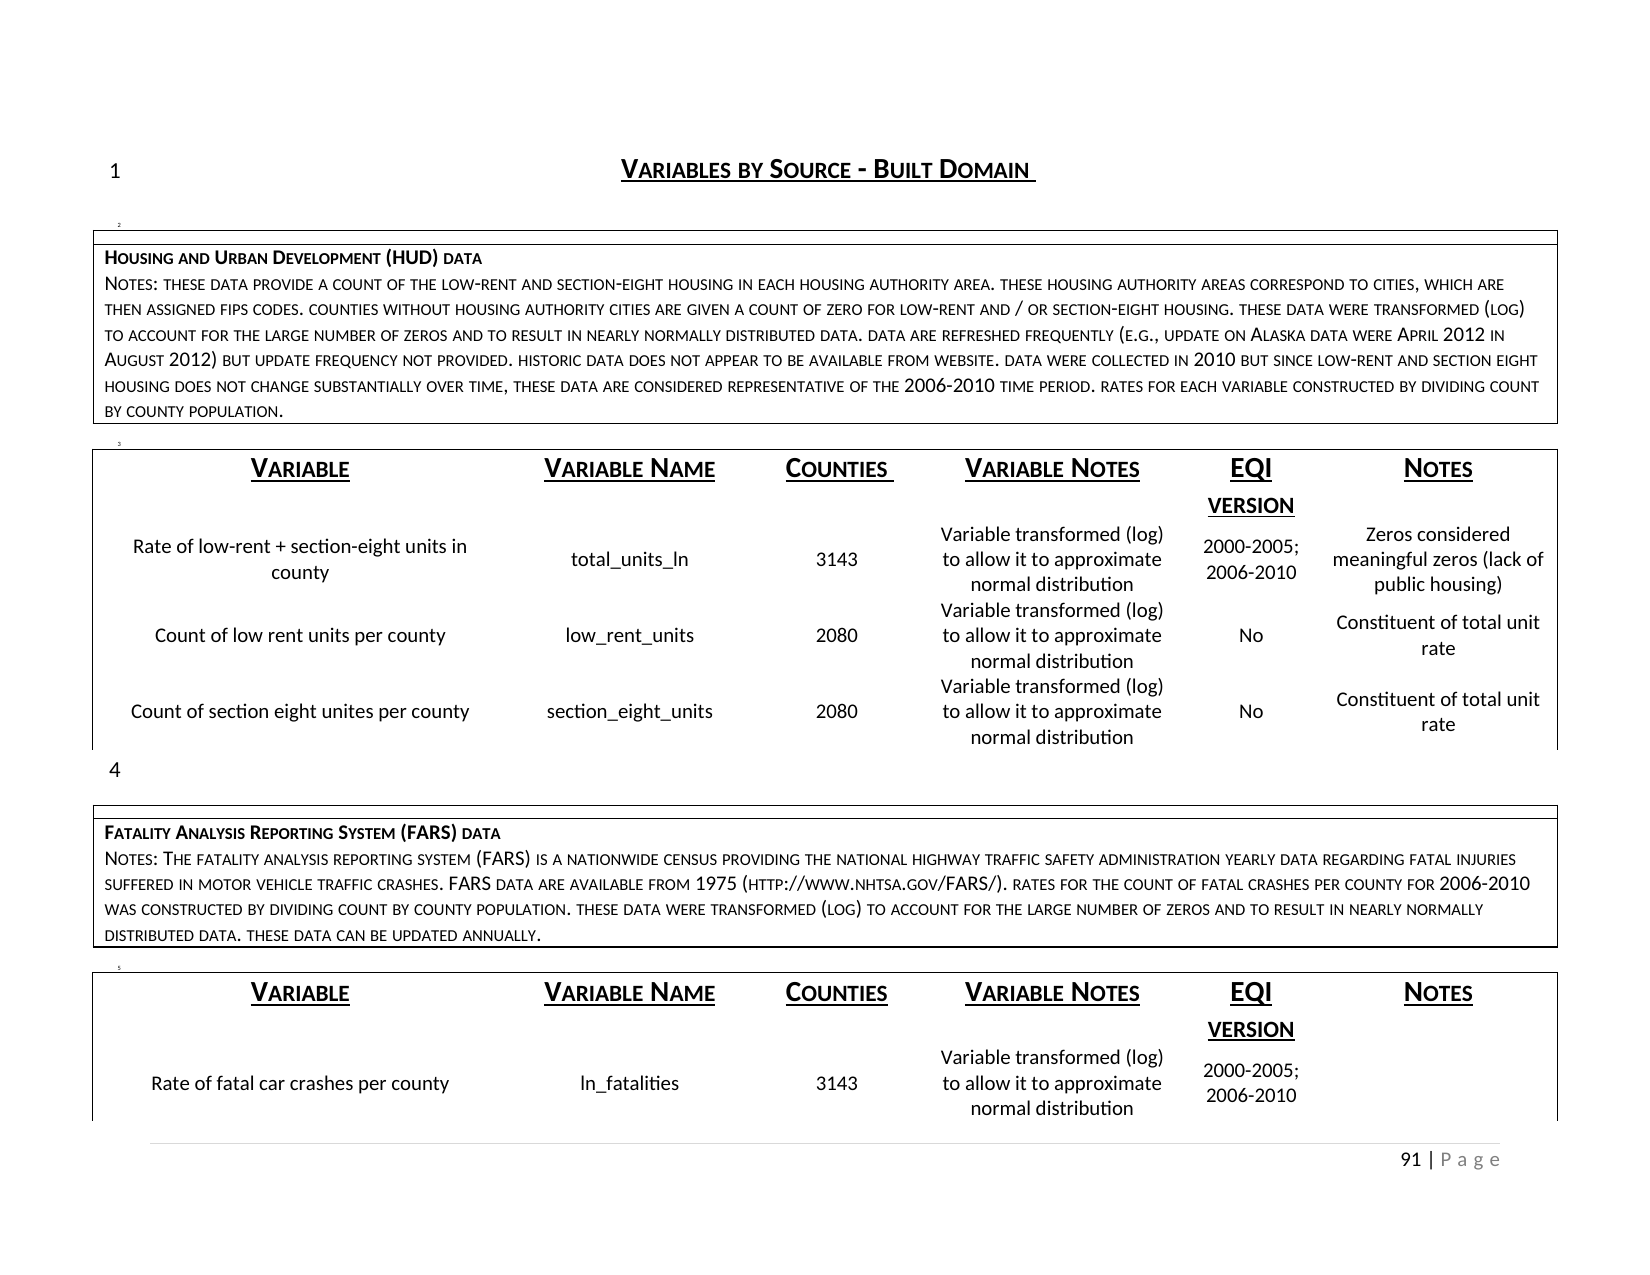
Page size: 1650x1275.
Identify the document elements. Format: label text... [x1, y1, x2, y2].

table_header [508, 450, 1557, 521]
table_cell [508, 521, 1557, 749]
text Variables by Source - Built Domain [150, 150, 1500, 186]
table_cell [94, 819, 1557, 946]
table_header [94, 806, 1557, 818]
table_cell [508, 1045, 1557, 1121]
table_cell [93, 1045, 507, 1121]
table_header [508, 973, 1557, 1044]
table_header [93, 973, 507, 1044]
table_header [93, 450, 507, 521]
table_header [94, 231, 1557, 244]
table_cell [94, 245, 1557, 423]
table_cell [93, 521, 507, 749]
